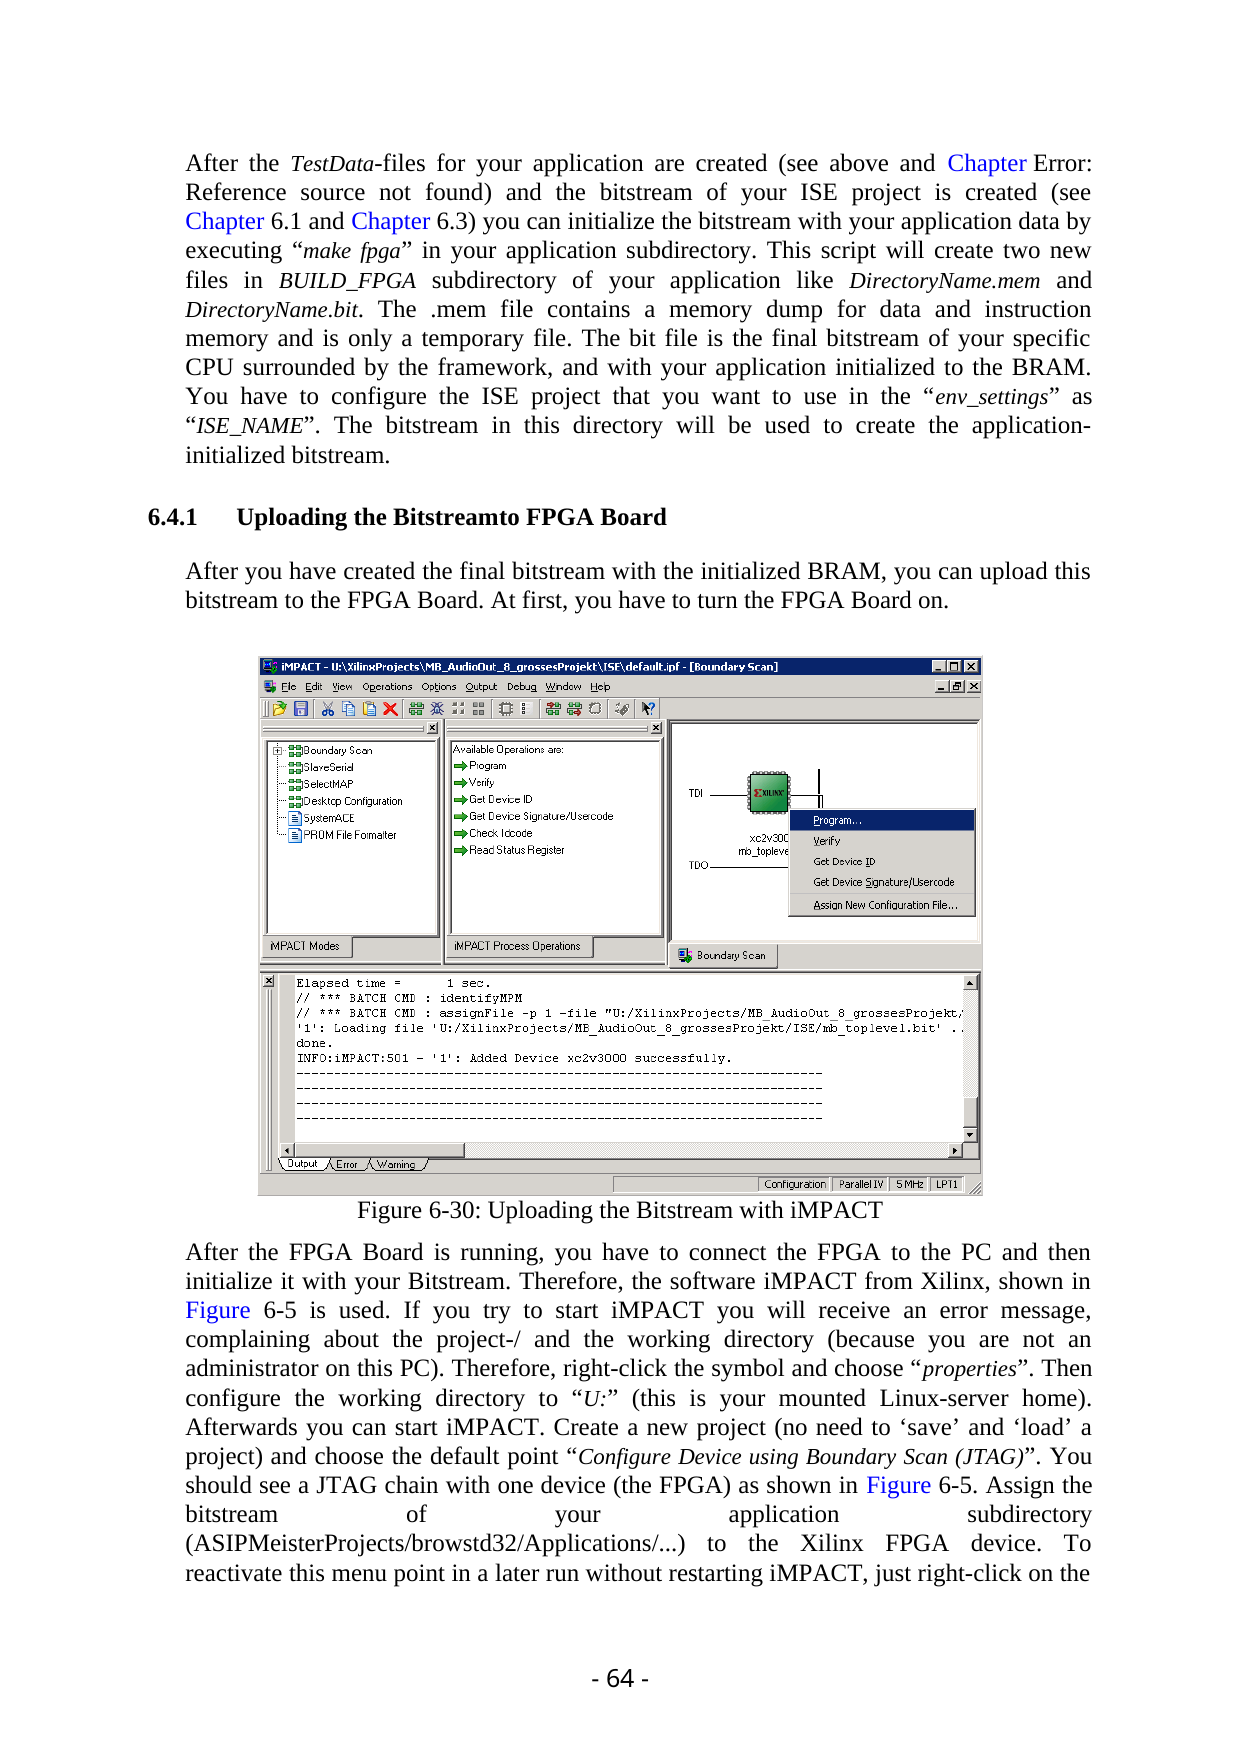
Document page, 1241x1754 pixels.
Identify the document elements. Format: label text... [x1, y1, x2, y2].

text After you have created the final bitstream with the initialized BRAM, you can upload this bitstream to the FPGA Board. At first, you have to turn the FPGA Board on. [185, 556, 1092, 614]
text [185, 1236, 1092, 1586]
picture [257, 655, 983, 1196]
subtitle Uploading the Bitstream to FPGA Board [148, 493, 1092, 531]
